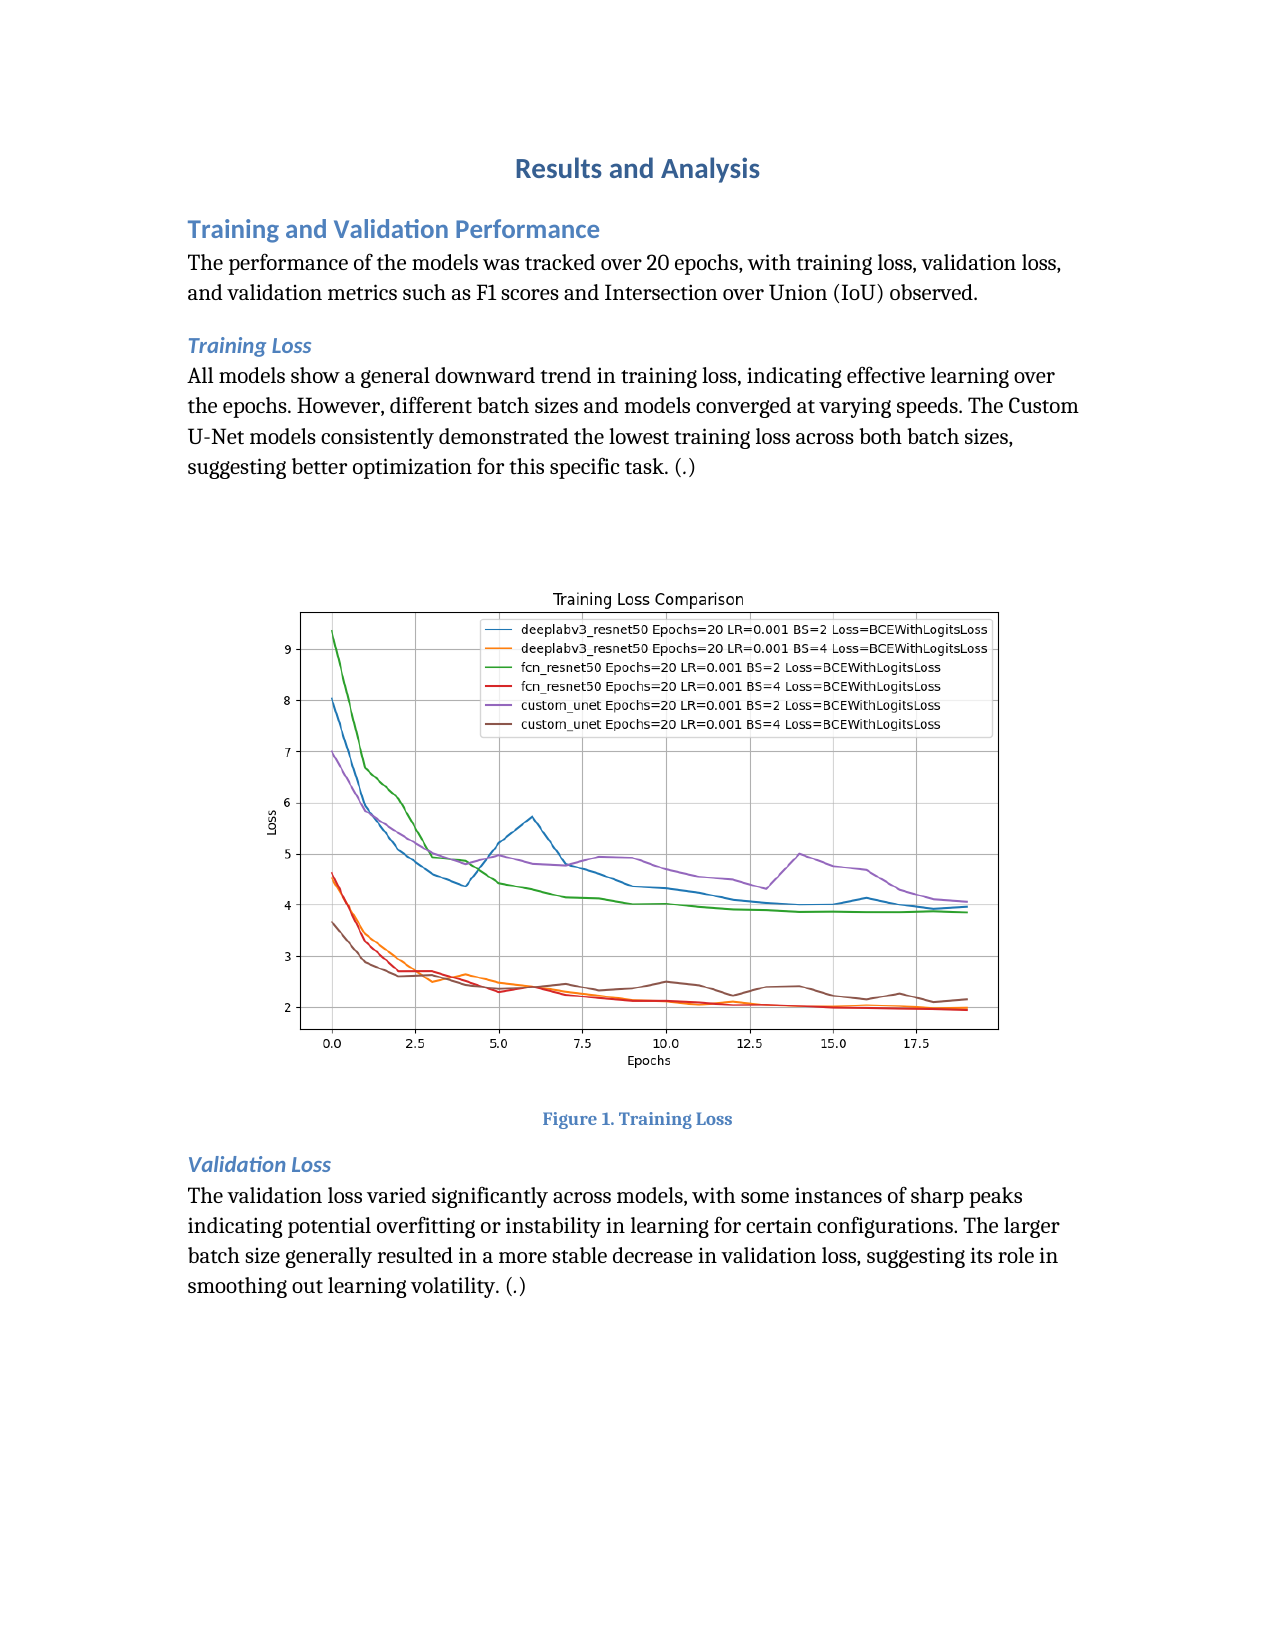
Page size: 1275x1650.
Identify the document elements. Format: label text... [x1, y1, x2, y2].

picture [187, 547, 1088, 1088]
subtitle Results and Analysis [187, 150, 1087, 186]
subtitle Training and Validation Performance [187, 212, 1087, 245]
subtitle Training Loss [187, 331, 1087, 359]
subtitle Validation Loss [187, 1150, 1087, 1178]
text All models show a general downward trend in training loss, indicating effective learning over the epochs. However, different batch sizes and models converged at varying speeds. The Custom U-Net models consistently demonstrated the lowest training loss across both batch sizes, suggesting better optimization for this specific task. (Figure 1.) [187, 363, 1087, 480]
text The validation loss varied significantly across models, with some instances of sharp peaks indicating potential overfitting or instability in learning for certain configurations. The larger batch size generally resulted in a more stable decrease in validation loss, suggesting its role in smoothing out learning volatility. (Figure 2.) [187, 1183, 1087, 1299]
text Figure 1. Training Loss [187, 1108, 1087, 1129]
text The performance of the models was tracked over 20 epochs, with training loss, validation loss, and validation metrics such as F1 scores and Intersection over Union (IoU) observed. [187, 250, 1087, 306]
